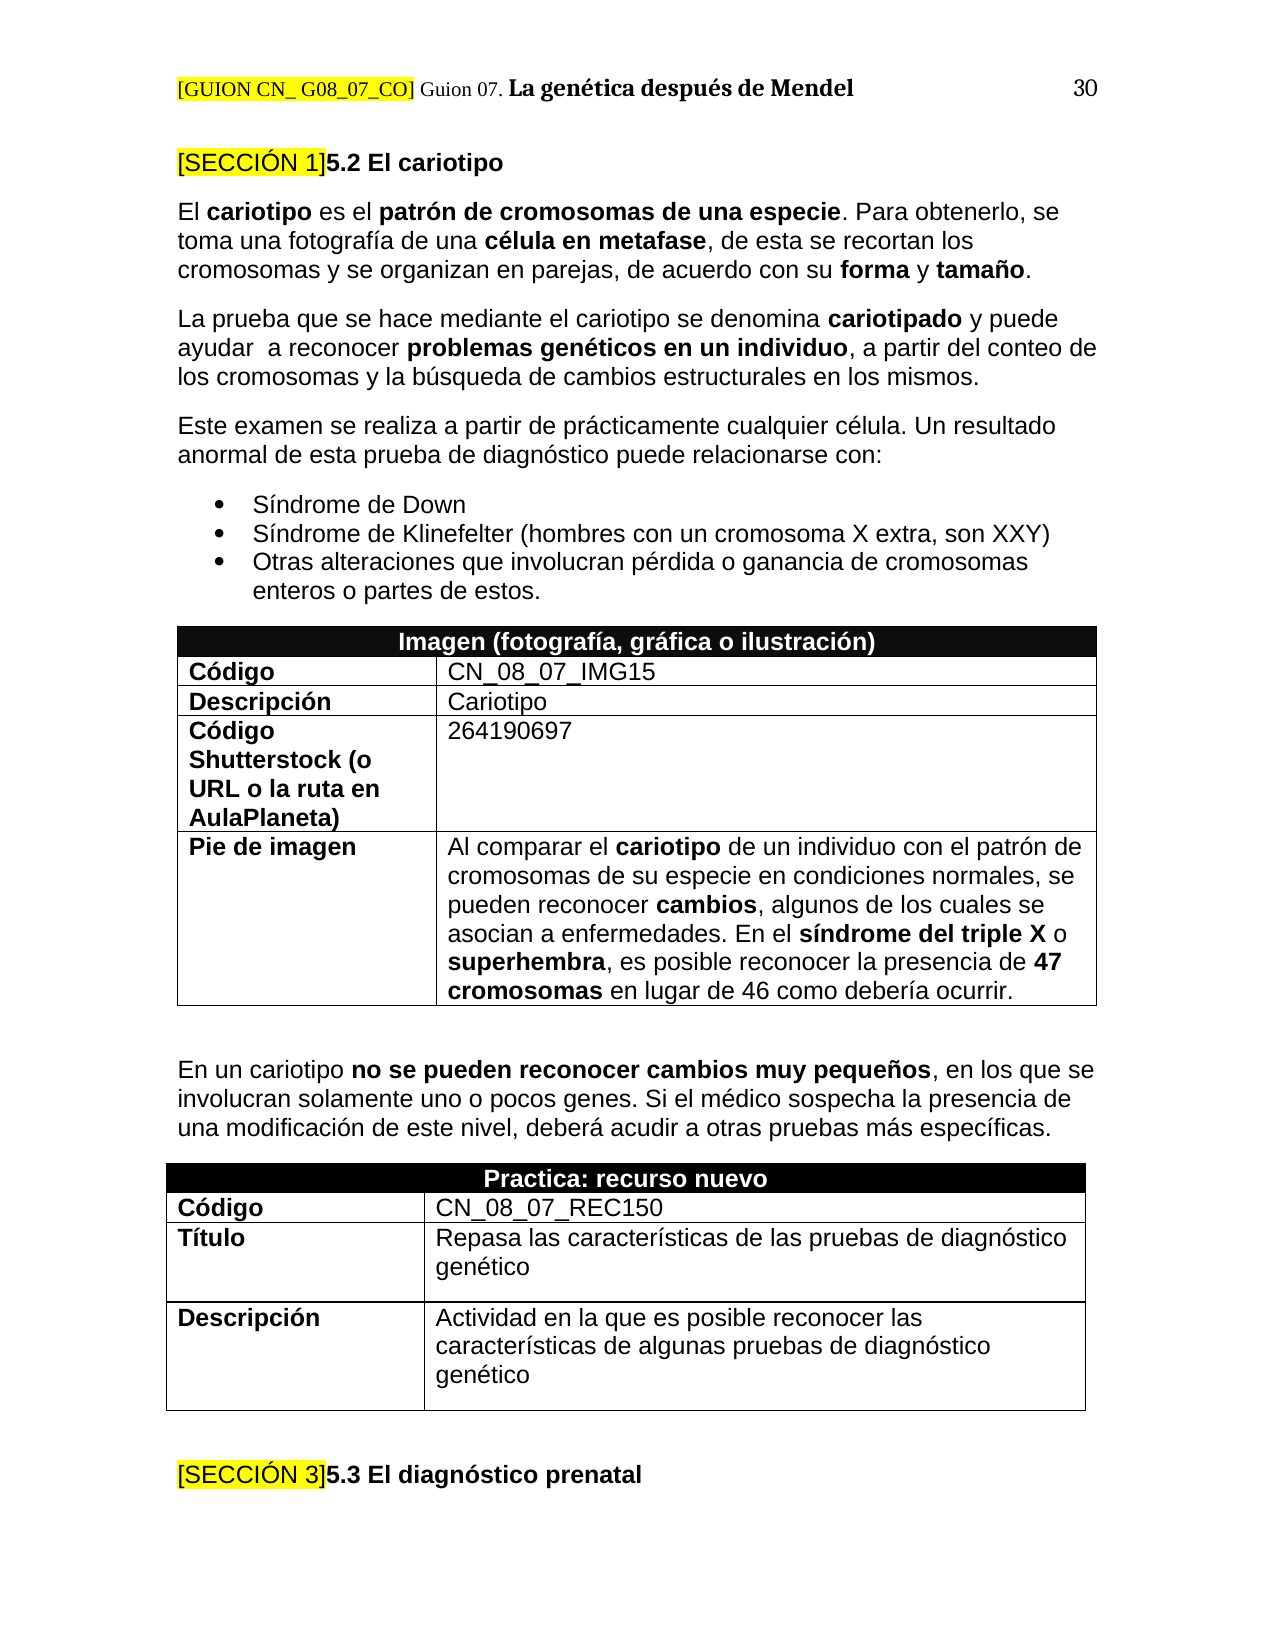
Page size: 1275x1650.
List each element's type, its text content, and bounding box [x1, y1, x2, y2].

text [SECCIÓN 1]5.2 El cariotipo [326, 148, 1098, 176]
table_cell Descripción [167, 1303, 424, 1409]
list Síndrome de Down [215, 490, 1098, 518]
text [SECCIÓN 3]5.3 El diagnóstico prenatal [326, 1460, 1098, 1489]
table_cell Repasa las características de las pruebas de diagnóstico genético [425, 1223, 1085, 1301]
table_cell CN_08_07_IMG15 [437, 657, 1096, 685]
text La prueba que se hace mediante el cariotipo se denomina cariotipado y puede ayudar a reconocer problemas genéticos en un individuo, a partir del conteo de los cromosomas y la búsqueda de cambios estructurales en los mismos. [177, 304, 1098, 391]
table_cell Cariotipo [437, 686, 1096, 715]
table_cell Título [167, 1223, 424, 1301]
table_header Practica: recurso nuevo [167, 1164, 1085, 1192]
text En un cariotipo no se pueden reconocer cambios muy pequeños, en los que se involucran solamente uno o pocos genes. Si el médico sospecha la presencia de una modificación de este nivel, deberá acudir a otras pruebas más específicas. [177, 1055, 1098, 1142]
list Otras alteraciones que involucran pérdida o ganancia de cromosomas enteros o partes de estos. [215, 547, 1098, 605]
table_cell 264190697 [437, 716, 1096, 831]
text El cariotipo es el patrón de cromosomas de una especie. Para obtenerlo, se toma una fotografía de una célula en metafase, de esta se recortan los cromosomas y se organizan en parejas, de acuerdo con su forma y tamaño. [177, 197, 1098, 283]
table_cell Descripción [178, 686, 436, 715]
text Este examen se realiza a partir de prácticamente cualquier célula. Un resultado anormal de esta prueba de diagnóstico puede relacionarse con: [177, 411, 1098, 469]
table_cell Al comparar el cariotipo de un individuo con el patrón de cromosomas de su especie en condiciones normales, se pueden reconocer cambios, algunos de los cuales se asocian a enfermedades. En el síndrome del triple X o superhembra, es posible reconocer la presencia de 47 cromosomas en lugar de 46 como debería ocurrir. [437, 832, 1096, 1005]
table_cell Código [178, 657, 436, 685]
table_cell Código [167, 1193, 424, 1222]
list Síndrome de Klinefelter (hombres con un cromosoma X extra, son XXY) [215, 518, 1098, 547]
table_cell Código Shutterstock (o URL o la ruta en AulaPlaneta) [178, 716, 436, 831]
table_cell CN_08_07_REC150 [425, 1193, 1085, 1222]
table_cell Actividad en la que es posible reconocer las características de algunas pruebas de diagnóstico genético [425, 1303, 1085, 1409]
table_header Imagen (fotografía, gráfica o ilustración) [178, 627, 1096, 656]
table_cell Pie de imagen [178, 832, 436, 1005]
